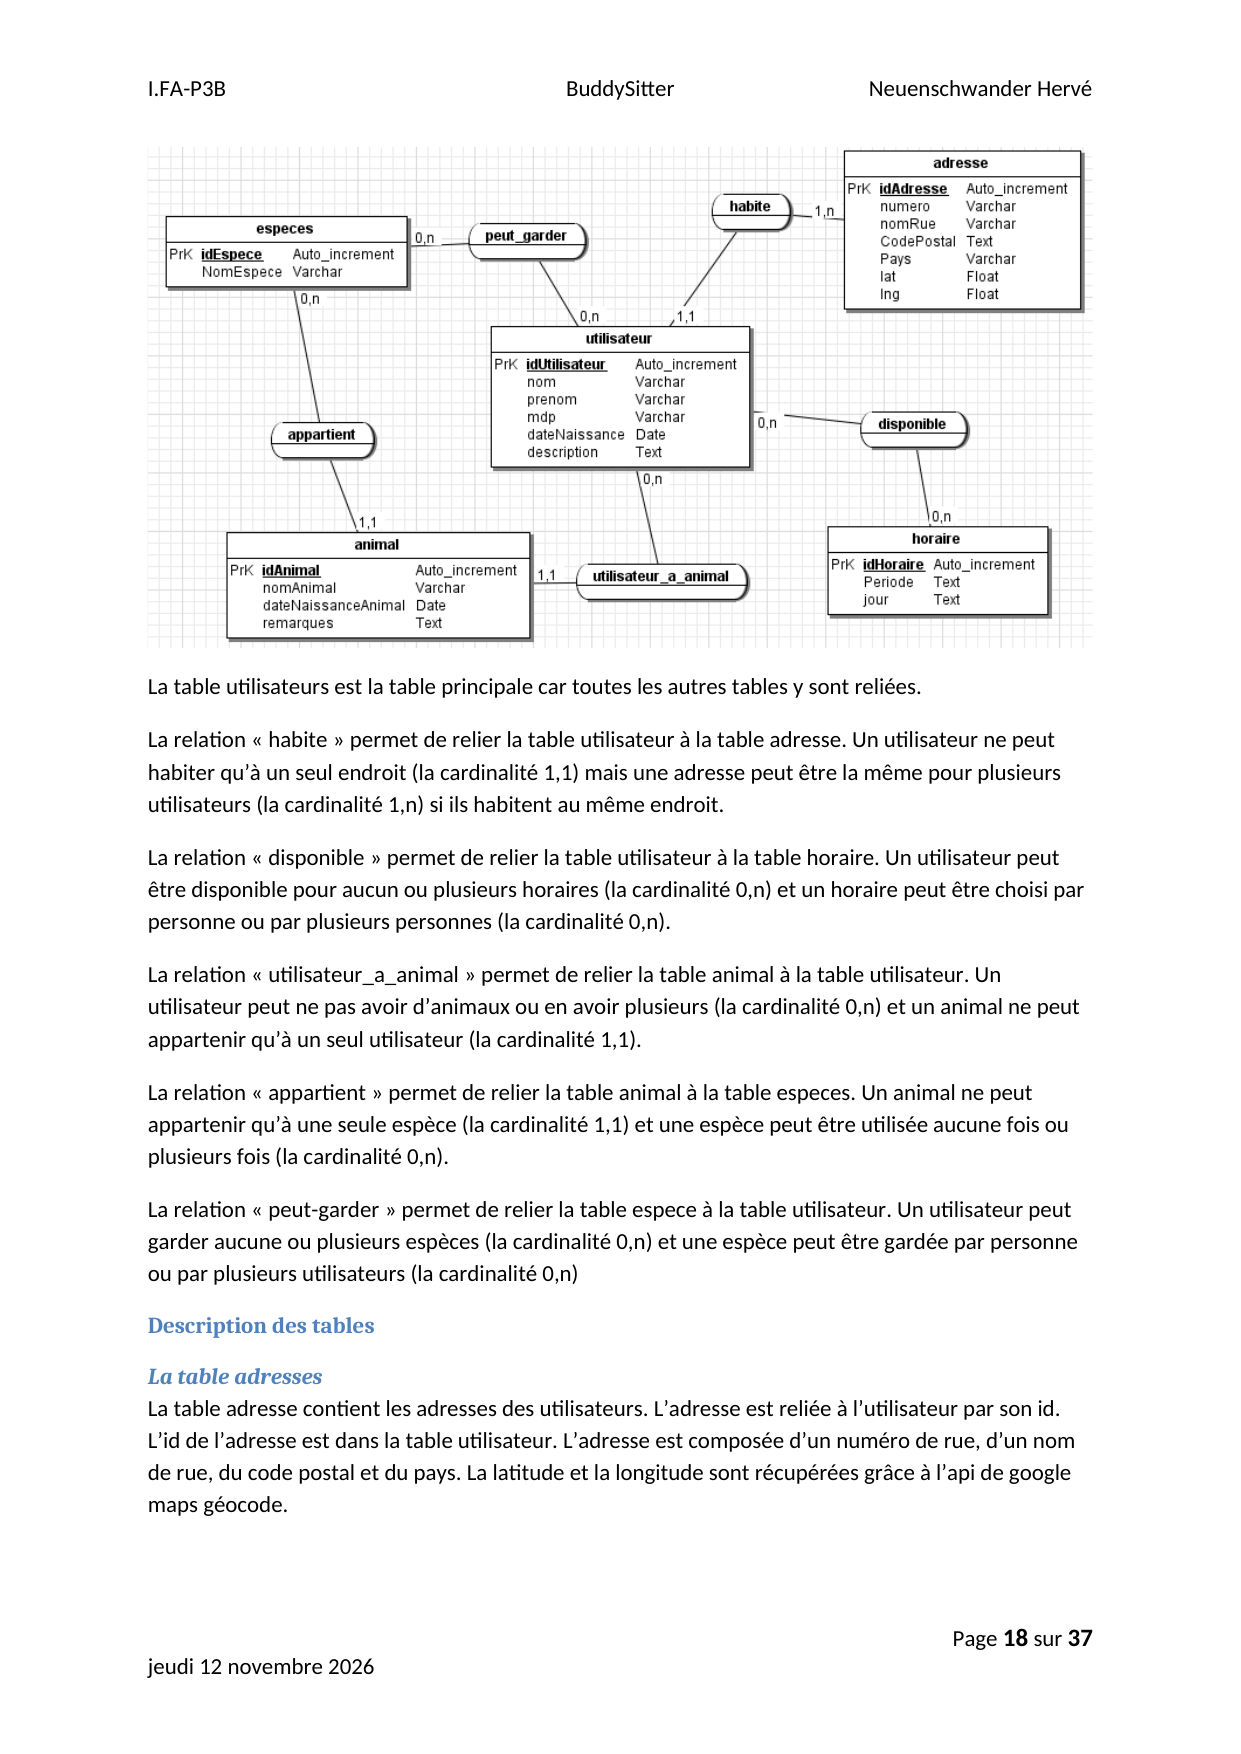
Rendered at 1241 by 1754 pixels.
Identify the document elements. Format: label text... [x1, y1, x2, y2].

text La relation « disponible » permet de relier la table utilisateur à la table horaire. Un utilisateur peut être disponible pour aucun ou plusieurs horaires (la cardinalité 0,n) et un horaire peut être choisi par personne ou par plusieurs personnes (la cardinalité 0,n). [148, 843, 1093, 935]
subtitle La table adresses [148, 1363, 1093, 1390]
picture [147, 147, 1093, 648]
subtitle Description des tables [148, 1312, 1093, 1339]
text La table utilisateurs est la table principale car toutes les autres tables y sont reliées. [148, 672, 1093, 701]
text La relation « utilisateur_a_animal » permet de relier la table animal à la table utilisateur. Un utilisateur peut ne pas avoir d’animaux ou en avoir plusieurs (la cardinalité 0,n) et un animal ne peut appartenir qu’à un seul utilisateur (la cardinalité 1,1). [148, 960, 1093, 1053]
text La relation « habite » permet de relier la table utilisateur à la table adresse. Un utilisateur ne peut habiter qu’à un seul endroit (la cardinalité 1,1) mais une adresse peut être la même pour plusieurs utilisateurs (la cardinalité 1,n) si ils habitent au même endroit. [148, 726, 1093, 818]
text La table adresse contient les adresses des utilisateurs. L’adresse est reliée à l’utilisateur par son id. L’id de l’adresse est dans la table utilisateur. L’adresse est composée d’un numéro de rue, d’un nom de rue, du code postal et du pays. La latitude et la longitude sont récupérées grâce à l’api de google maps géocode. [148, 1394, 1093, 1518]
text La relation « appartient » permet de relier la table animal à la table especes. Un animal ne peut appartenir qu’à une seule espèce (la cardinalité 1,1) et une espèce peut être utilisée aucune fois ou plusieurs fois (la cardinalité 0,n). [148, 1078, 1093, 1170]
text La relation « peut-garder » permet de relier la table espece à la table utilisateur. Un utilisateur peut garder aucune ou plusieurs espèces (la cardinalité 0,n) et une espèce peut être gardée par personne ou par plusieurs utilisateurs (la cardinalité 0,n) [148, 1195, 1093, 1287]
